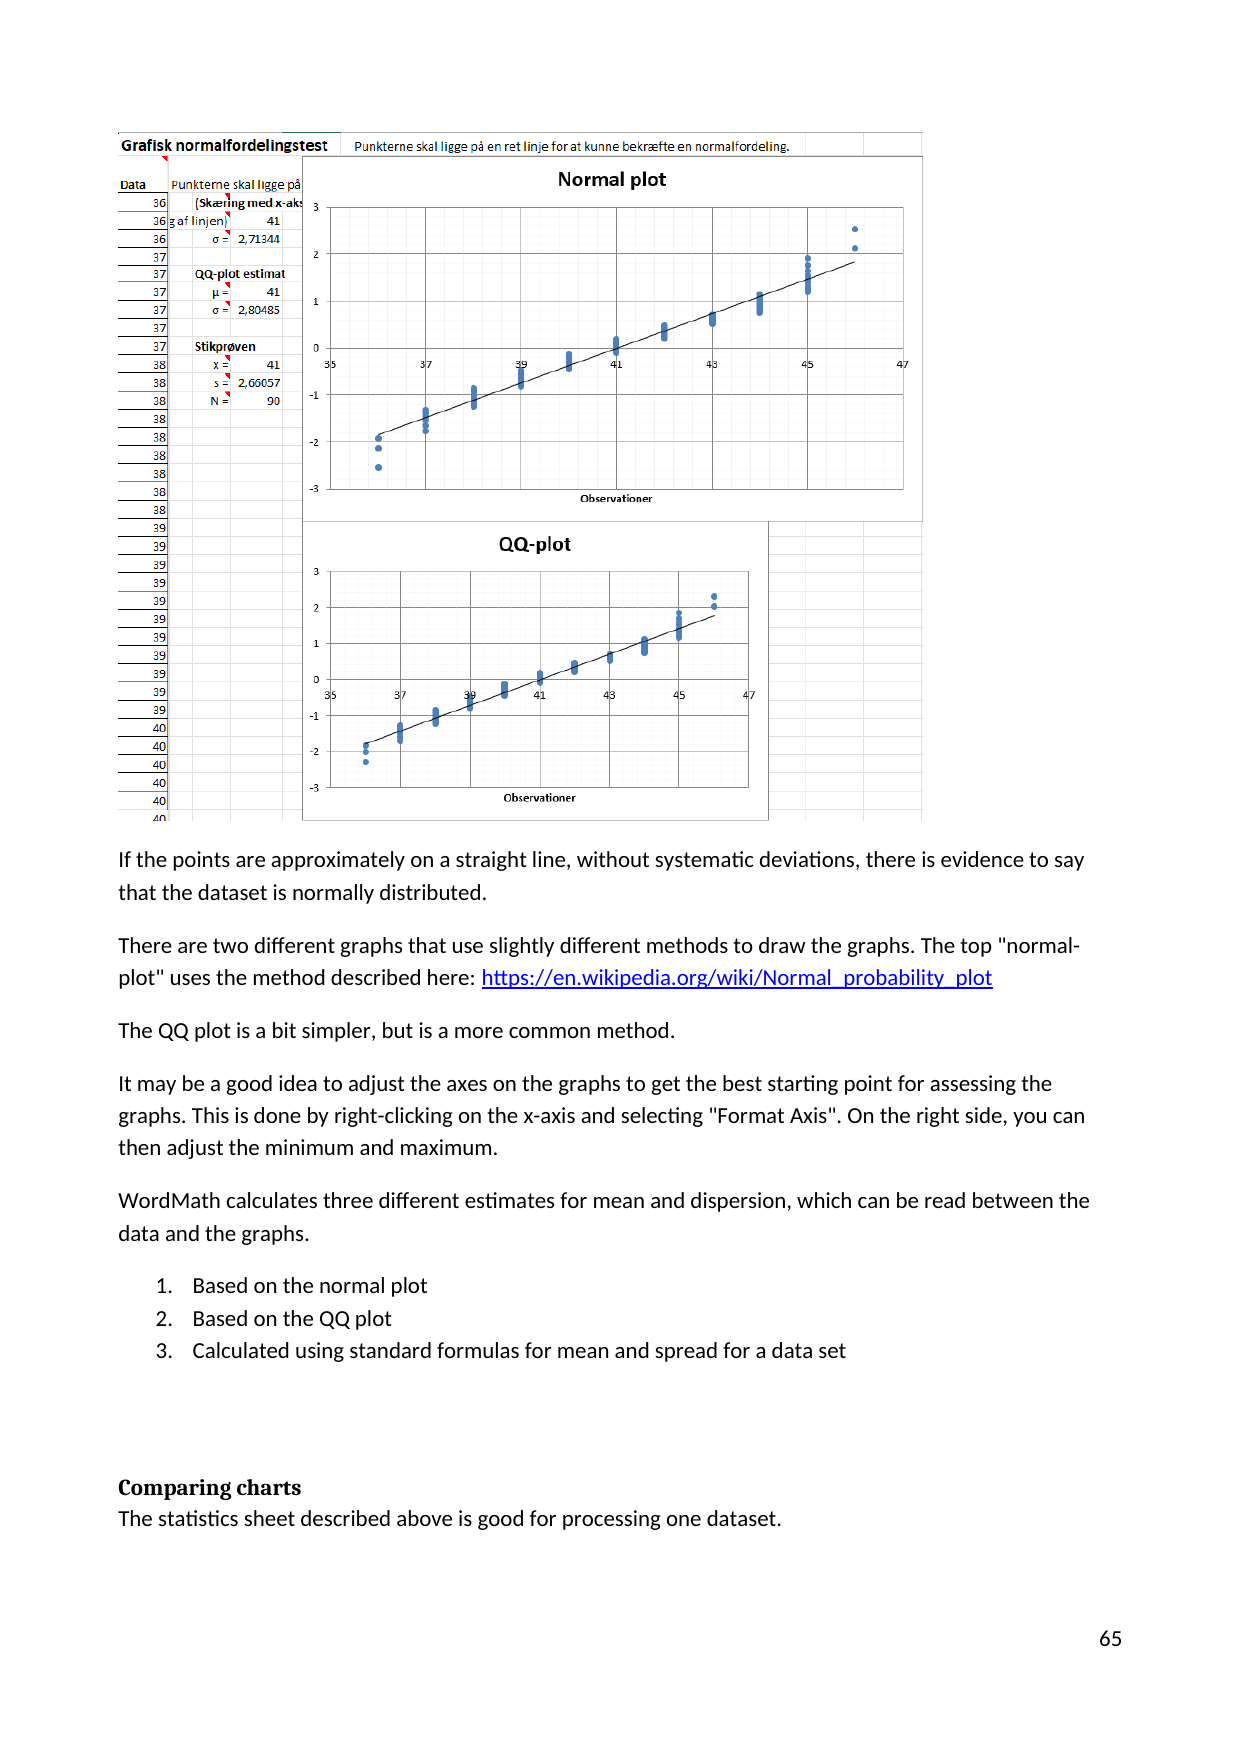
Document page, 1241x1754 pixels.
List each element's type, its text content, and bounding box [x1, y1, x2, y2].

list Based on the QQ plot [155, 1304, 1122, 1332]
list Calculated using standard formulas for mean and spread for a data set [155, 1336, 1122, 1364]
text The statistics sheet described above is good for processing one dataset. [118, 1504, 1122, 1532]
text If the points are approximately on a straight line, without systematic deviations, there is evidence to say that the dataset is normally distributed. [118, 846, 1122, 906]
list Based on the normal plot [155, 1272, 1122, 1300]
text There are two different graphs that use slightly different methods to draw the graphs. The top "normal-plot" uses the method described here: https://en.wikipedia.org/wiki/Normal_probability_plot [118, 931, 1122, 991]
subtitle Comparing charts [118, 1474, 1122, 1501]
picture [118, 132, 923, 821]
text It may be a good idea to adjust the axes on the graphs to get the best starting point for assessing the graphs. This is done by right-clicking on the x-axis and selecting "Format Axis". On the right side, you can then adjust the minimum and maximum. [118, 1069, 1122, 1161]
text The QQ plot is a bit simpler, but is a more common method. [118, 1016, 1122, 1044]
text WordMath calculates three different estimates for mean and dispersion, which can be read between the data and the graphs. [118, 1186, 1122, 1247]
